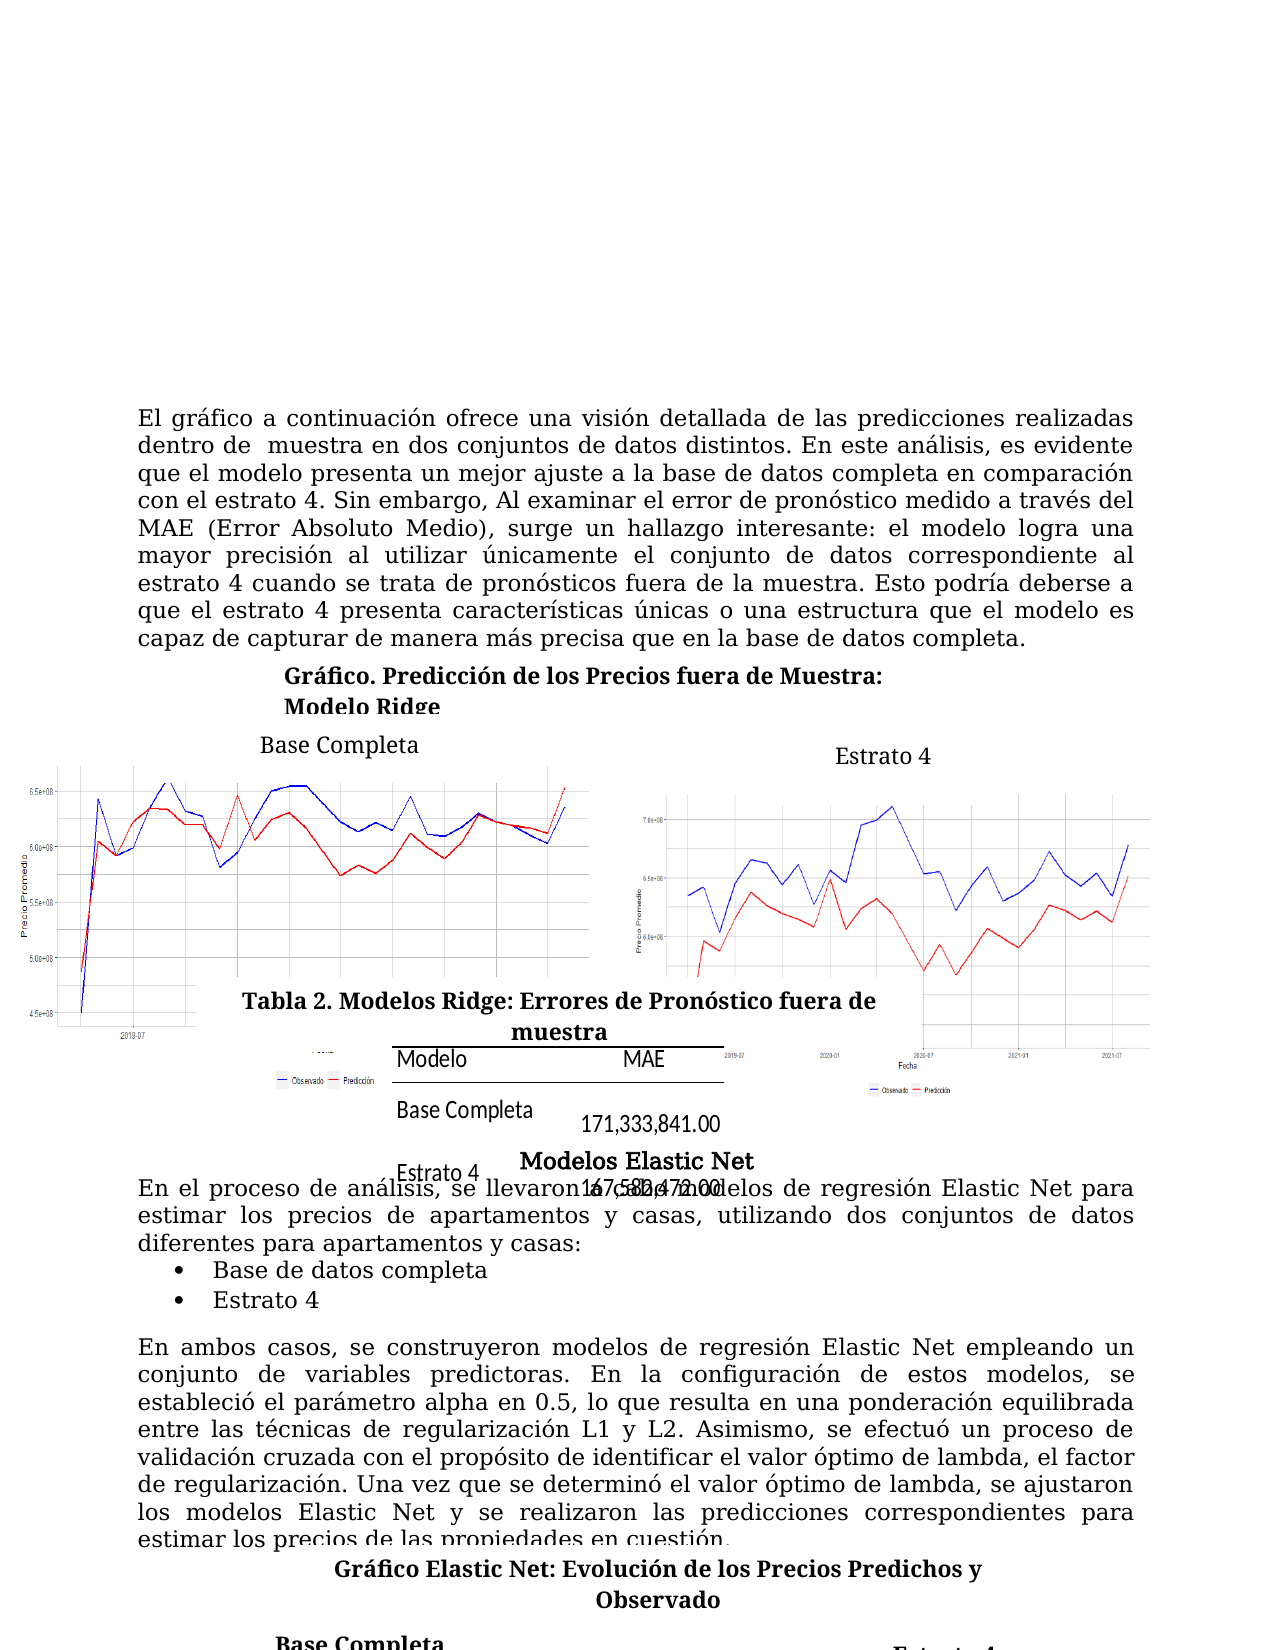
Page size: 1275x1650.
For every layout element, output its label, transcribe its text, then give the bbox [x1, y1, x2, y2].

picture [430, 1056, 435, 1065]
picture [632, 775, 1153, 1105]
text En el proceso de análisis, se llevaron a cabo modelos de regresión Elastic Net para estimar los precios de apartamentos y casas, utilizando dos conjuntos de datos diferentes para apartamentos y casas: [137, 1174, 1135, 1256]
list Estrato 4 [175, 1286, 1135, 1314]
picture [16, 741, 593, 1100]
text El gráfico a continuación ofrece una visión detallada de las predicciones realizadas dentro de muestra en dos conjuntos de datos distintos. En este análisis, es evidente que el modelo presenta un mejor ajuste a la base de datos completa en comparación con el estrato 4. Sin embargo, Al examinar el error de pronóstico medido a través del MAE (Error Absoluto Medio), surge un hallazgo interesante: el modelo logra una mayor precisión al utilizar únicamente el conjunto de datos correspondiente al estrato 4 cuando se trata de pronósticos fuera de la muestra. Esto podría deberse a que el estrato 4 presenta características únicas o una estructura que el modelo es capaz de capturar de manera más precisa que en la base de datos completa. [137, 404, 1135, 651]
text Modelos Elastic Net [137, 1146, 1135, 1174]
picture [645, 1052, 650, 1061]
text En ambos casos, se construyeron modelos de regresión Elastic Net empleando un conjunto de variables predictoras. En la configuración de estos modelos, se estableció el parámetro alpha en 0.5, lo que resulta en una ponderación equilibrada entre las técnicas de regularización L1 y L2. Asimismo, se efectuó un proceso de validación cruzada con el propósito de identificar el valor óptimo de lambda, el factor de regularización. Una vez que se determinó el valor óptimo de lambda, se ajustaron los modelos Elastic Net y se realizaron las predicciones correspondientes para estimar los precios de las propiedades en cuestión. [137, 1332, 1135, 1552]
picture [401, 1052, 410, 1062]
list Base de datos completa [175, 1256, 1135, 1284]
